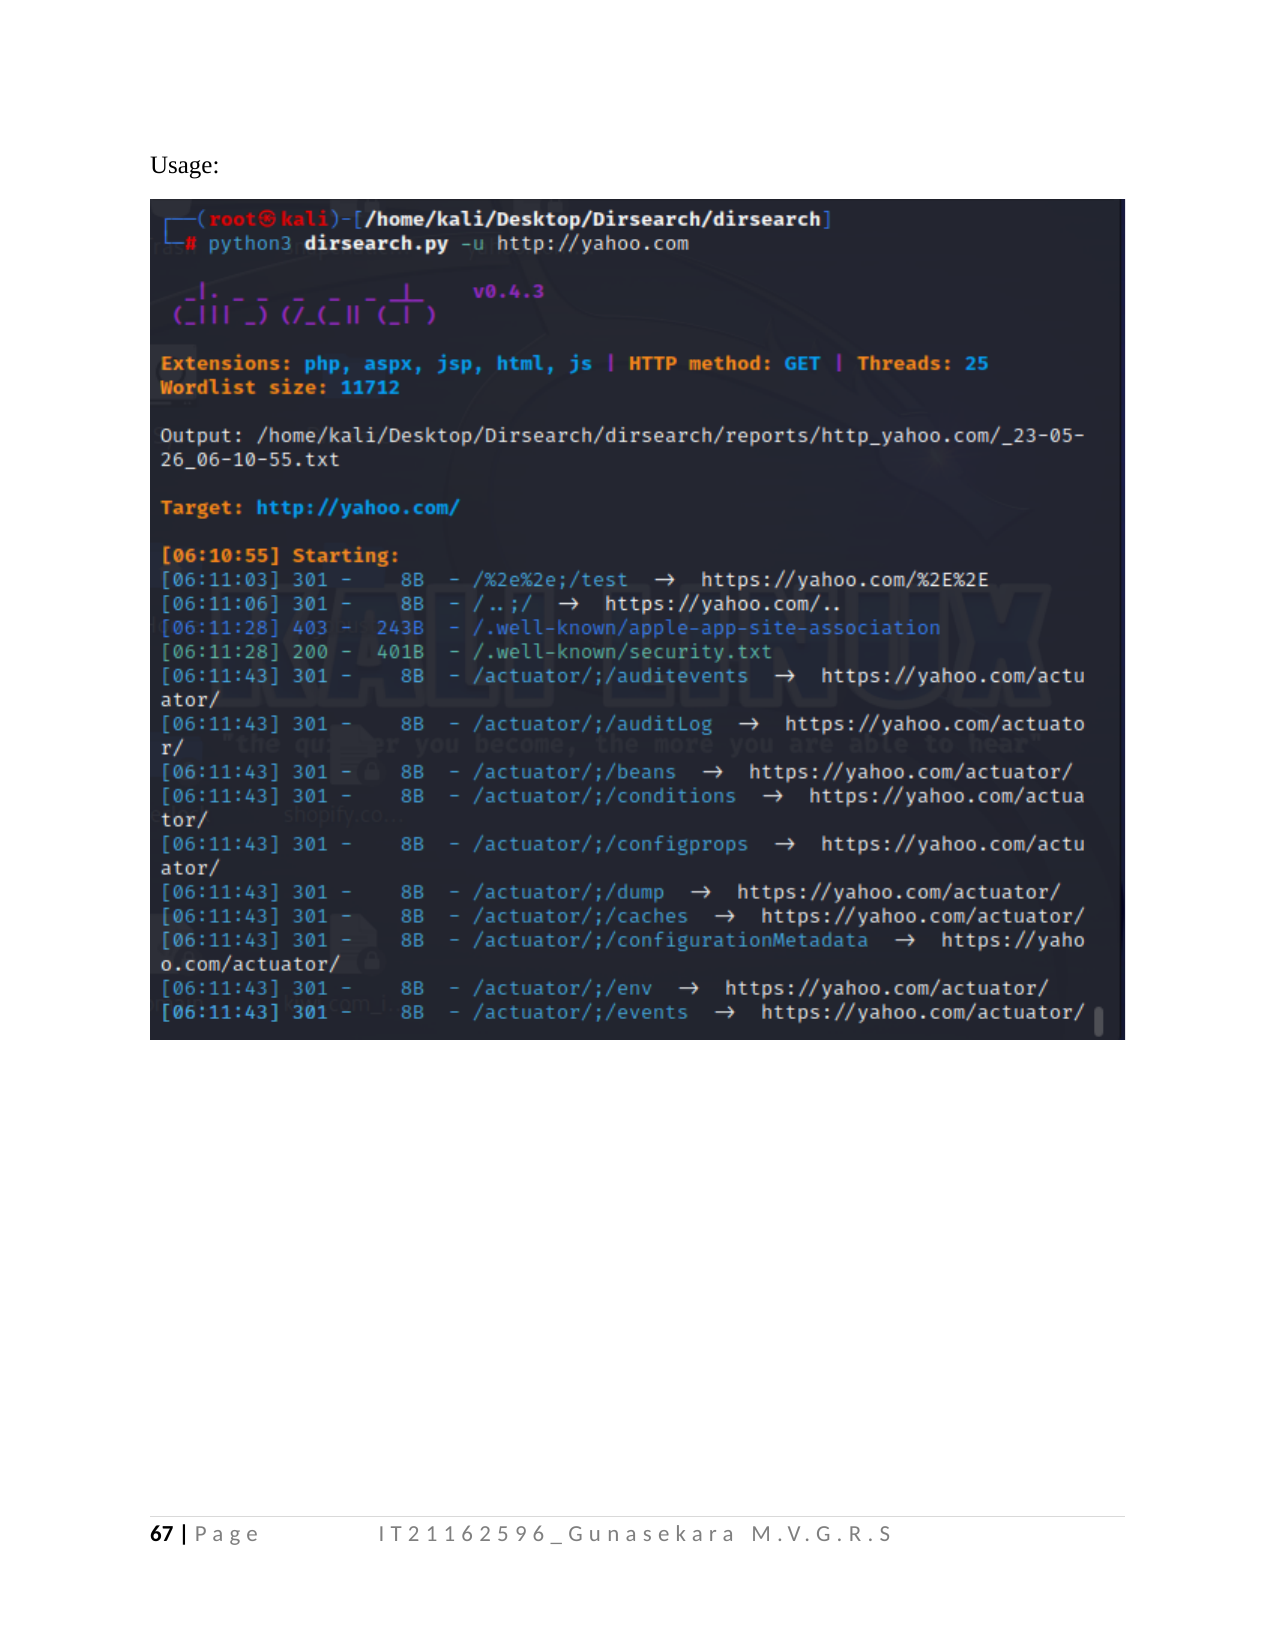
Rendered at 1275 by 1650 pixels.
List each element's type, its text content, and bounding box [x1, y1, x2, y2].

text Usage: [150, 150, 1125, 179]
picture [150, 199, 1125, 1040]
